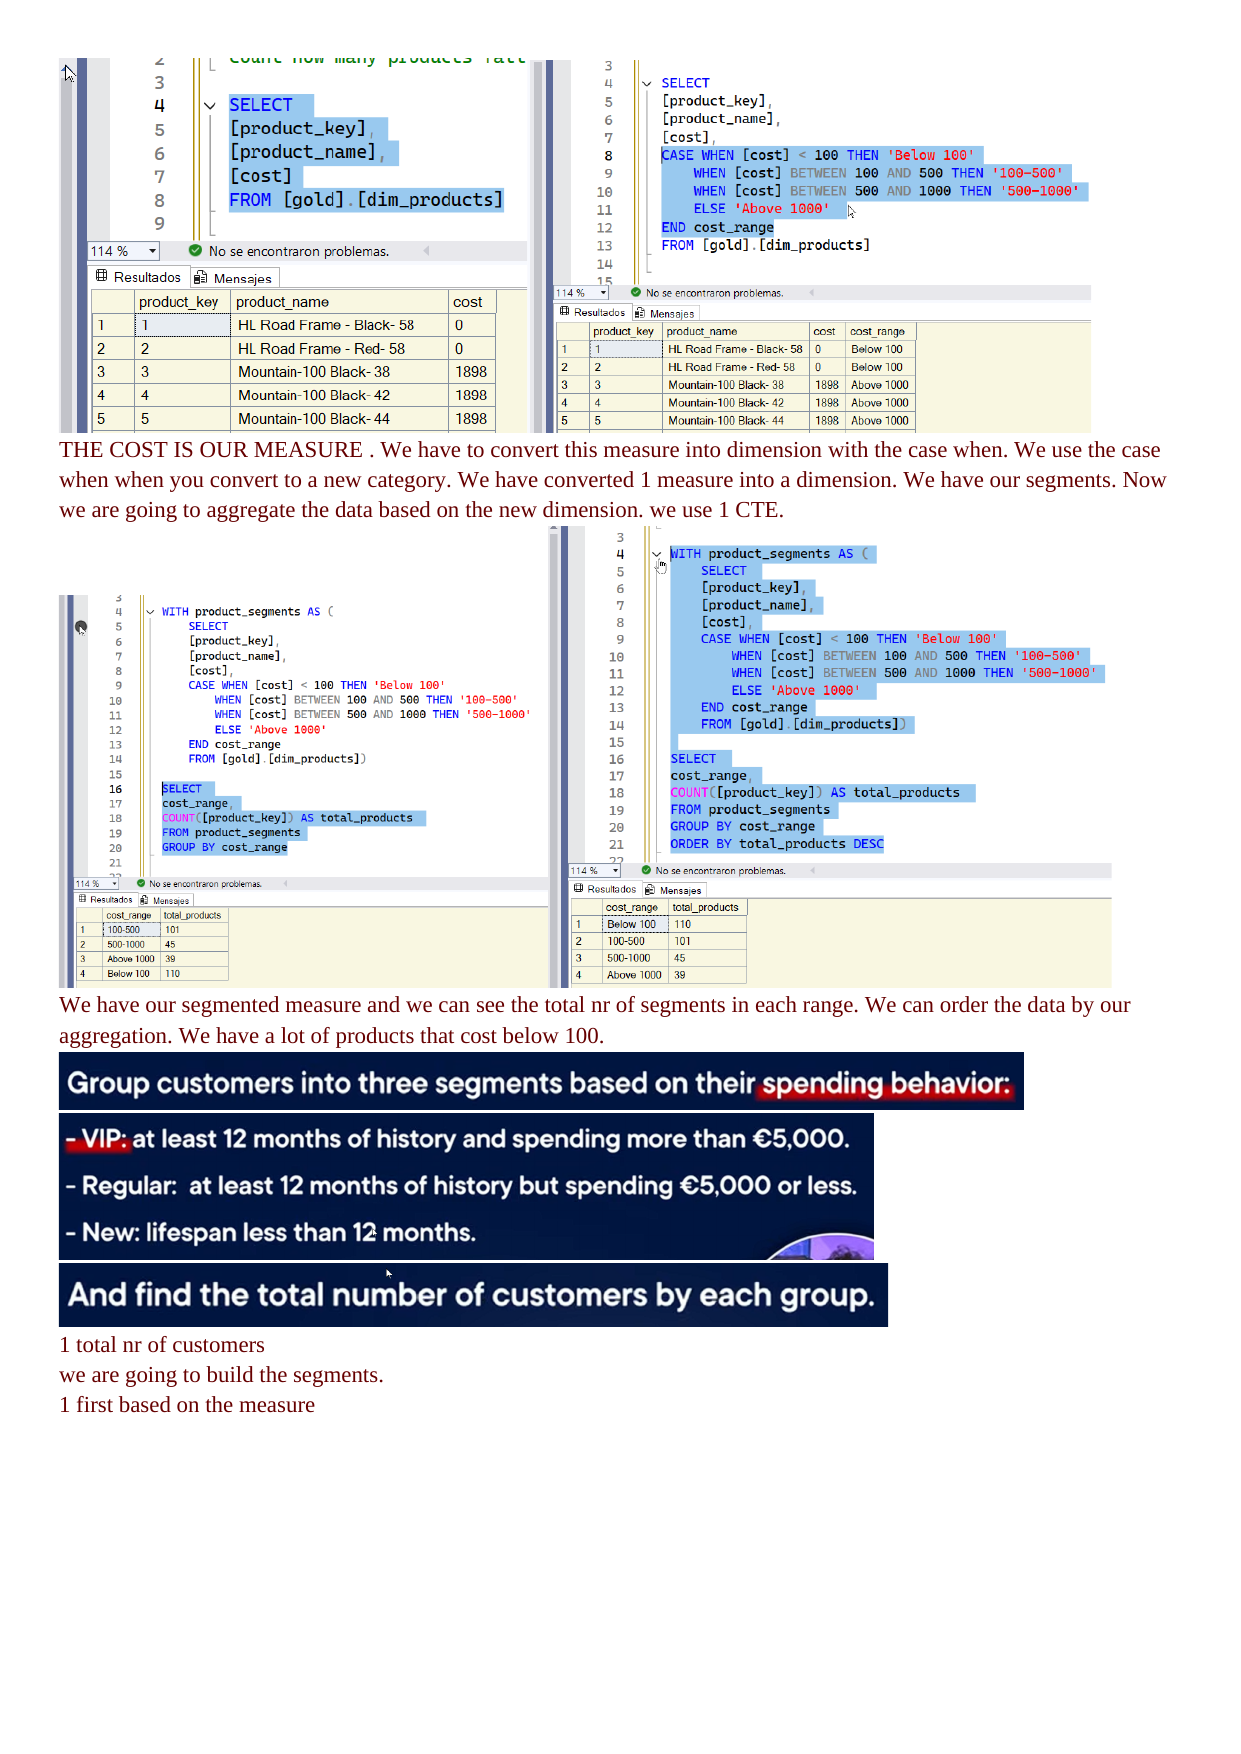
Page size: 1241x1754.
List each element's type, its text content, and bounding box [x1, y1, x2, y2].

picture [58, 1113, 874, 1260]
text We have our segmented measure and we can see the total nr of segments in each range. We can order the data by our aggregation. We have a lot of products that cost below 100. [59, 992, 1183, 1048]
text 1 total nr of customers [59, 1331, 1183, 1357]
picture [58, 526, 1112, 988]
picture [58, 1263, 889, 1327]
text we are going to build the segments. [59, 1361, 1183, 1387]
picture [58, 1052, 1024, 1110]
text THE COST IS OUR MEASURE . We have to convert this measure into dimension with the case when. We use the case when when you convert to a new category. We have converted 1 measure into a dimension. We have our segments. Now we are going to aggregate the data based on the new dimension. we use 1 CTE. [59, 436, 1183, 523]
text 1 first based on the measure [59, 1391, 1183, 1418]
picture [58, 58, 1092, 433]
